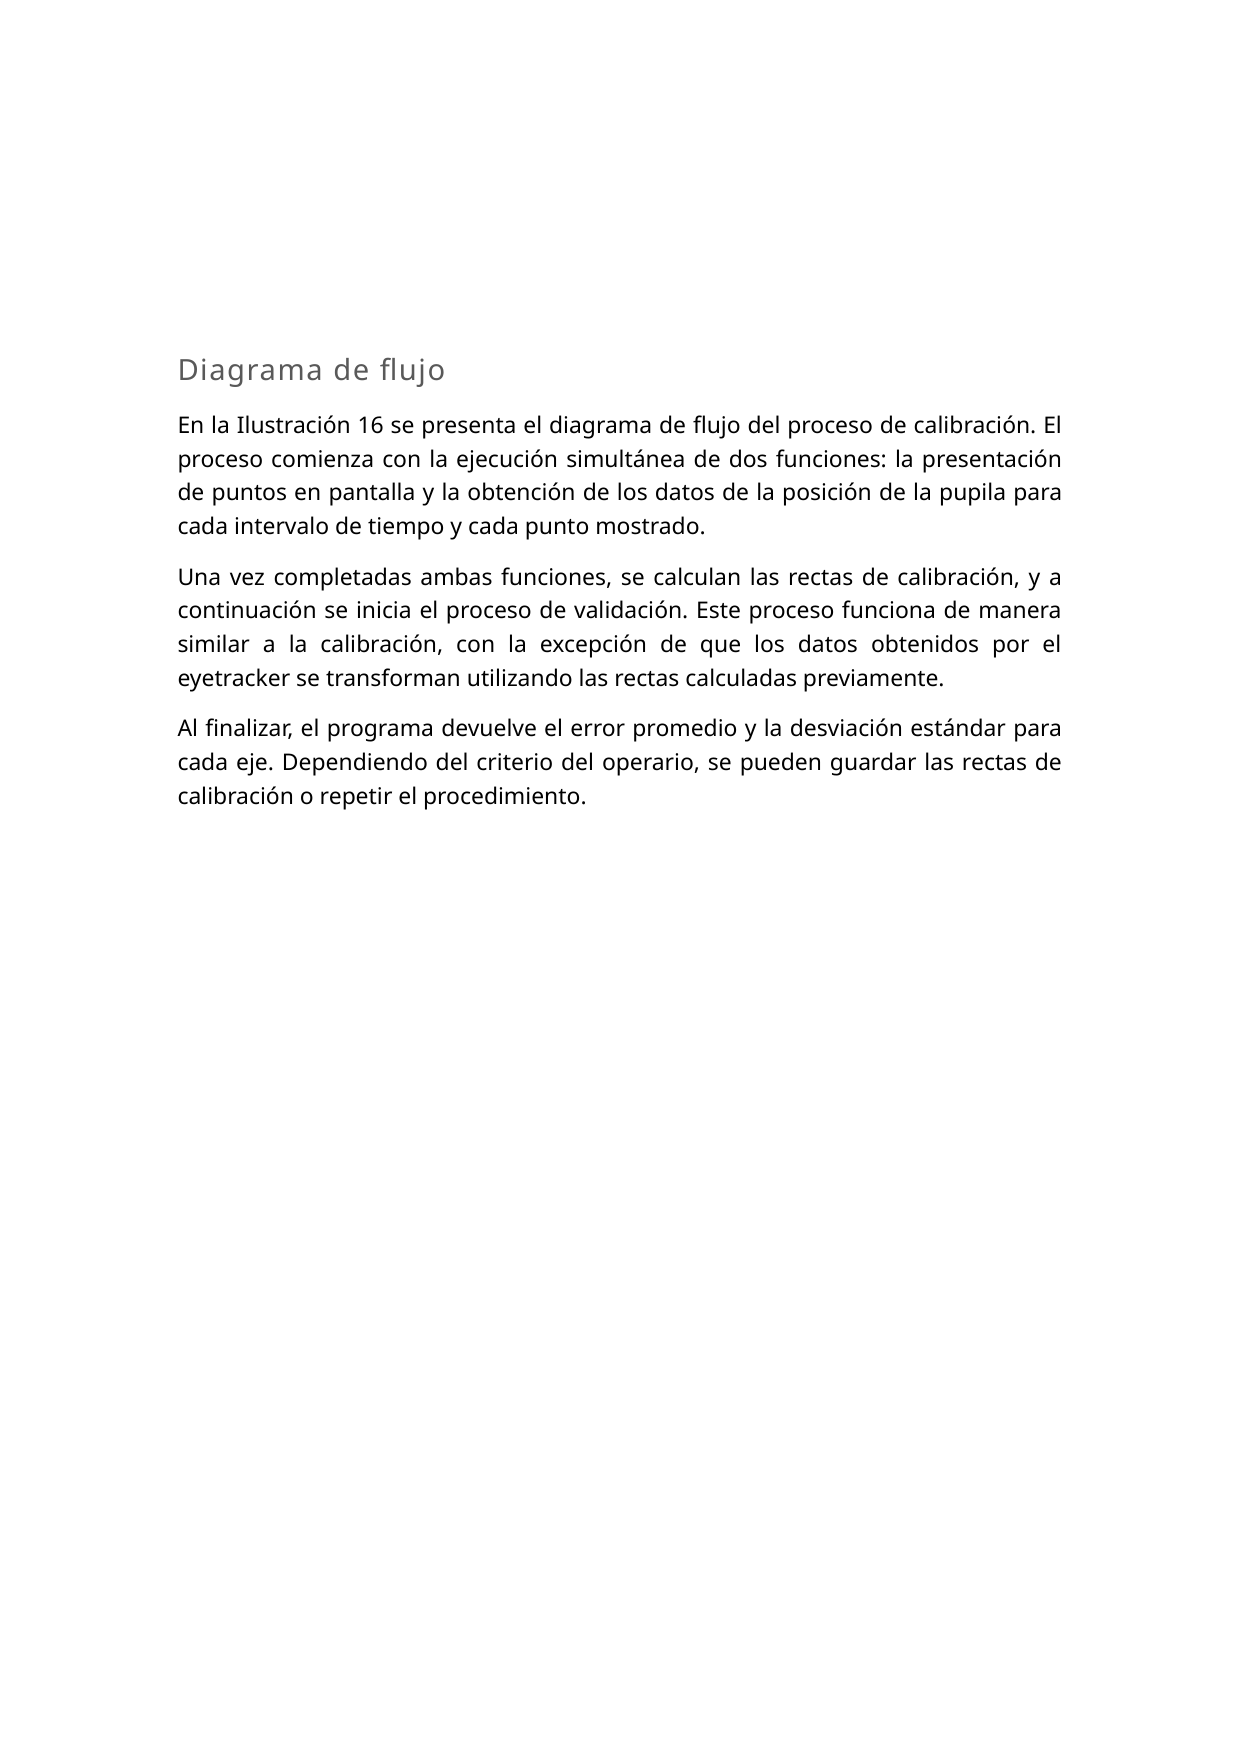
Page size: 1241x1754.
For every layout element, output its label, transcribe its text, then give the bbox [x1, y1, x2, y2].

text En la Ilustración 16 se presenta el diagrama de flujo del proceso de calibración. El proceso comienza con la ejecución simultánea de dos funciones: la presentación de puntos en pantalla y la obtención de los datos de la posición de la pupila para cada intervalo de tiempo y cada punto mostrado. [177, 409, 1063, 541]
text Al finalizar, el programa devuelve el error promedio y la desviación estándar para cada eje. Dependiendo del criterio del operario, se pueden guardar las rectas de calibración o repetir el procedimiento. [177, 712, 1063, 811]
text Una vez completadas ambas funciones, se calculan las rectas de calibración, y a continuación se inicia el proceso de validación. Este proceso funciona de manera similar a la calibración, con la excepción de que los datos obtenidos por el eyetracker se transforman utilizando las rectas calculadas previamente. [177, 560, 1063, 693]
subtitle Diagrama de flujo [177, 349, 1063, 389]
